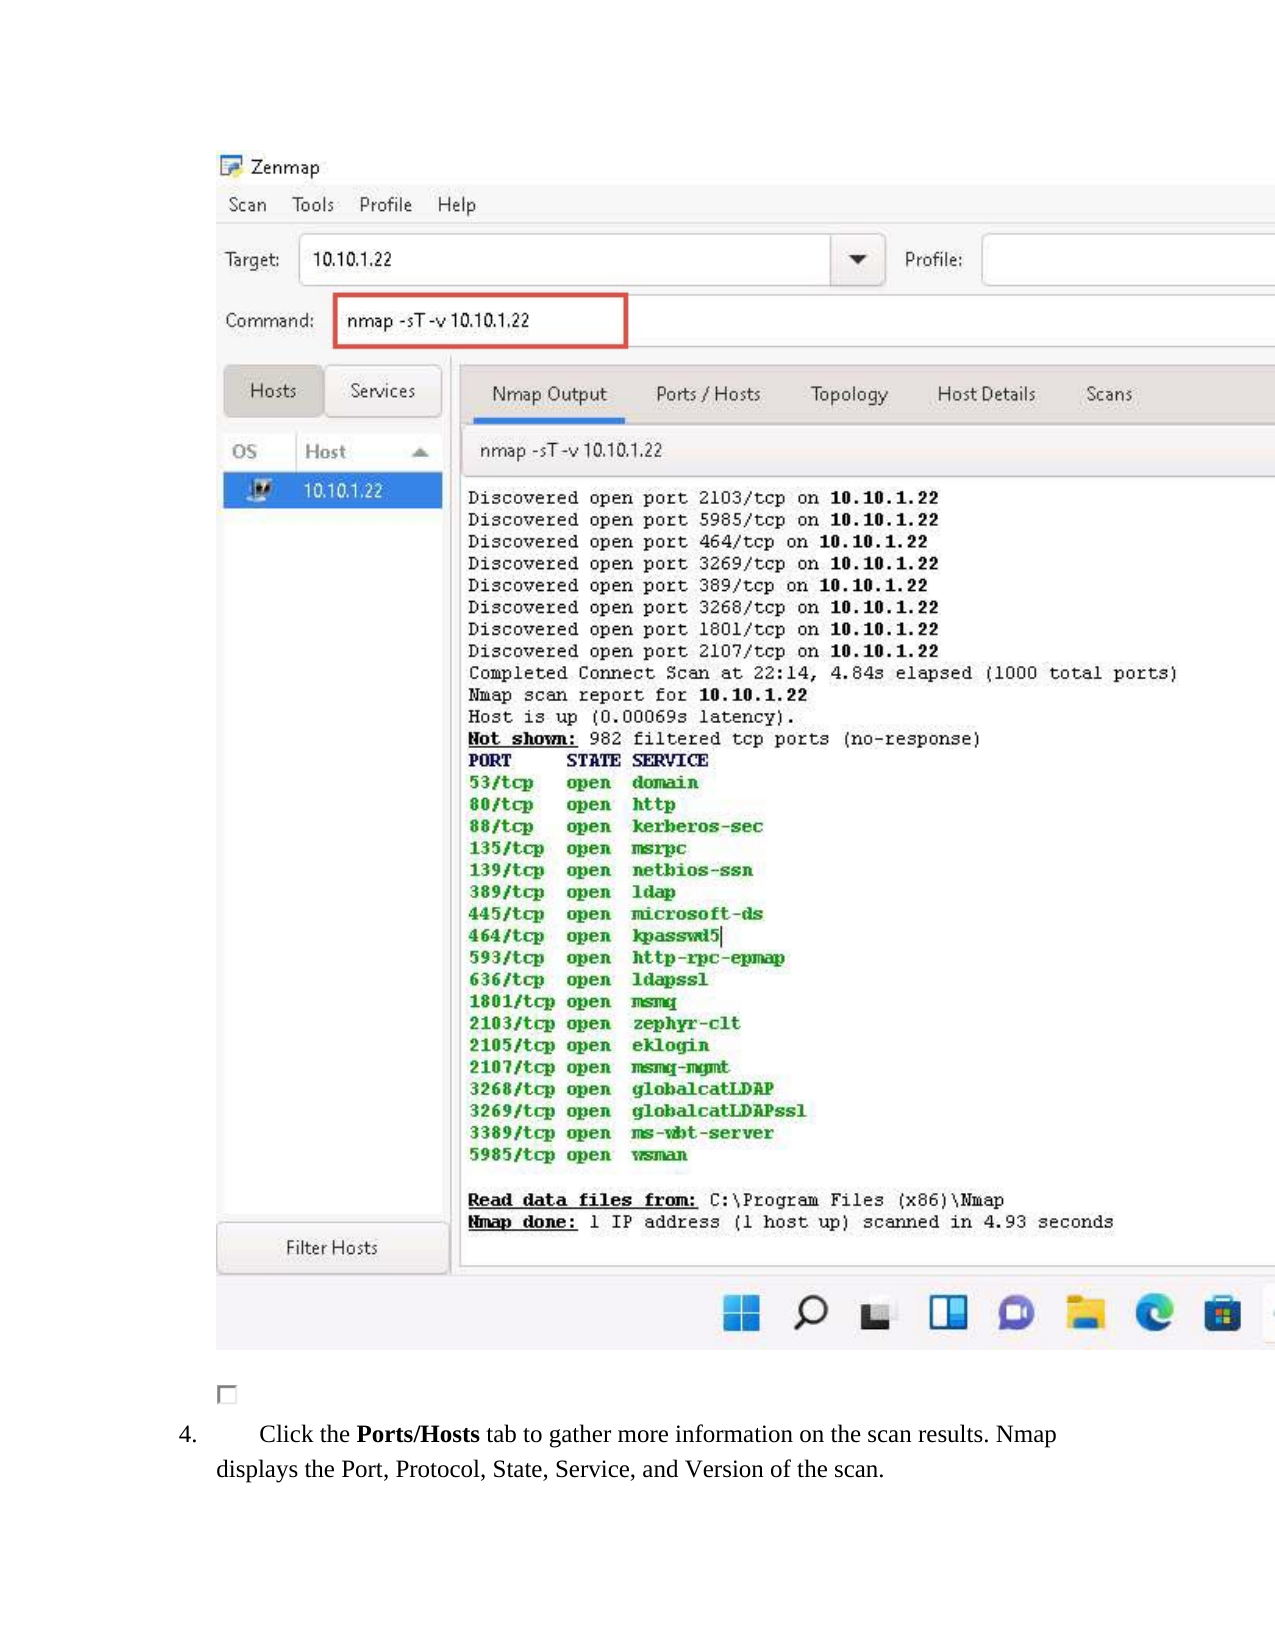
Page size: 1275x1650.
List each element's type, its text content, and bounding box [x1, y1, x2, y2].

picture [216, 150, 1275, 1350]
list Click the Ports/Hosts tab to gather more information on the scan results. Nmap displays the Port, Protocol, State, Service, and Version of the scan. [179, 1378, 1097, 1483]
